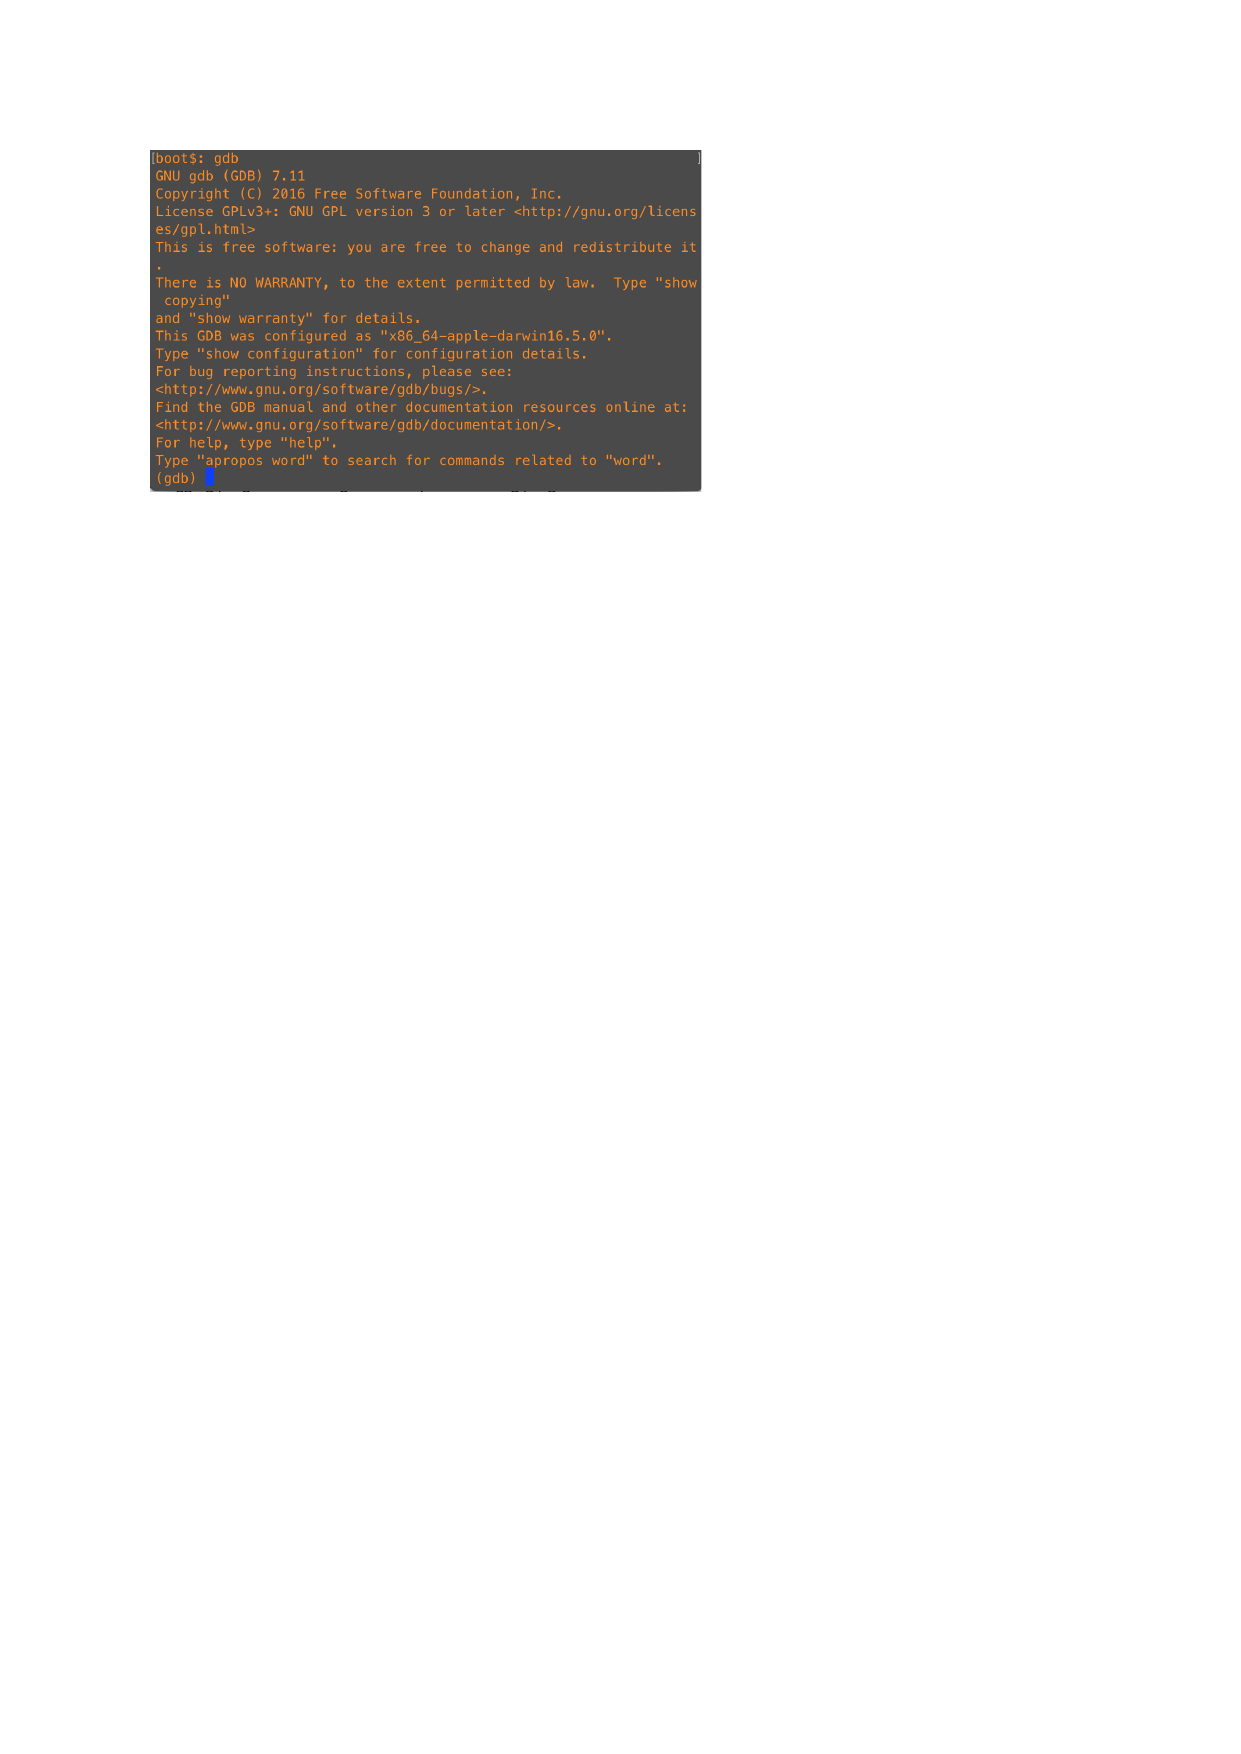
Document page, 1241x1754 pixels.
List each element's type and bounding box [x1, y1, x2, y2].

picture [150, 150, 702, 492]
